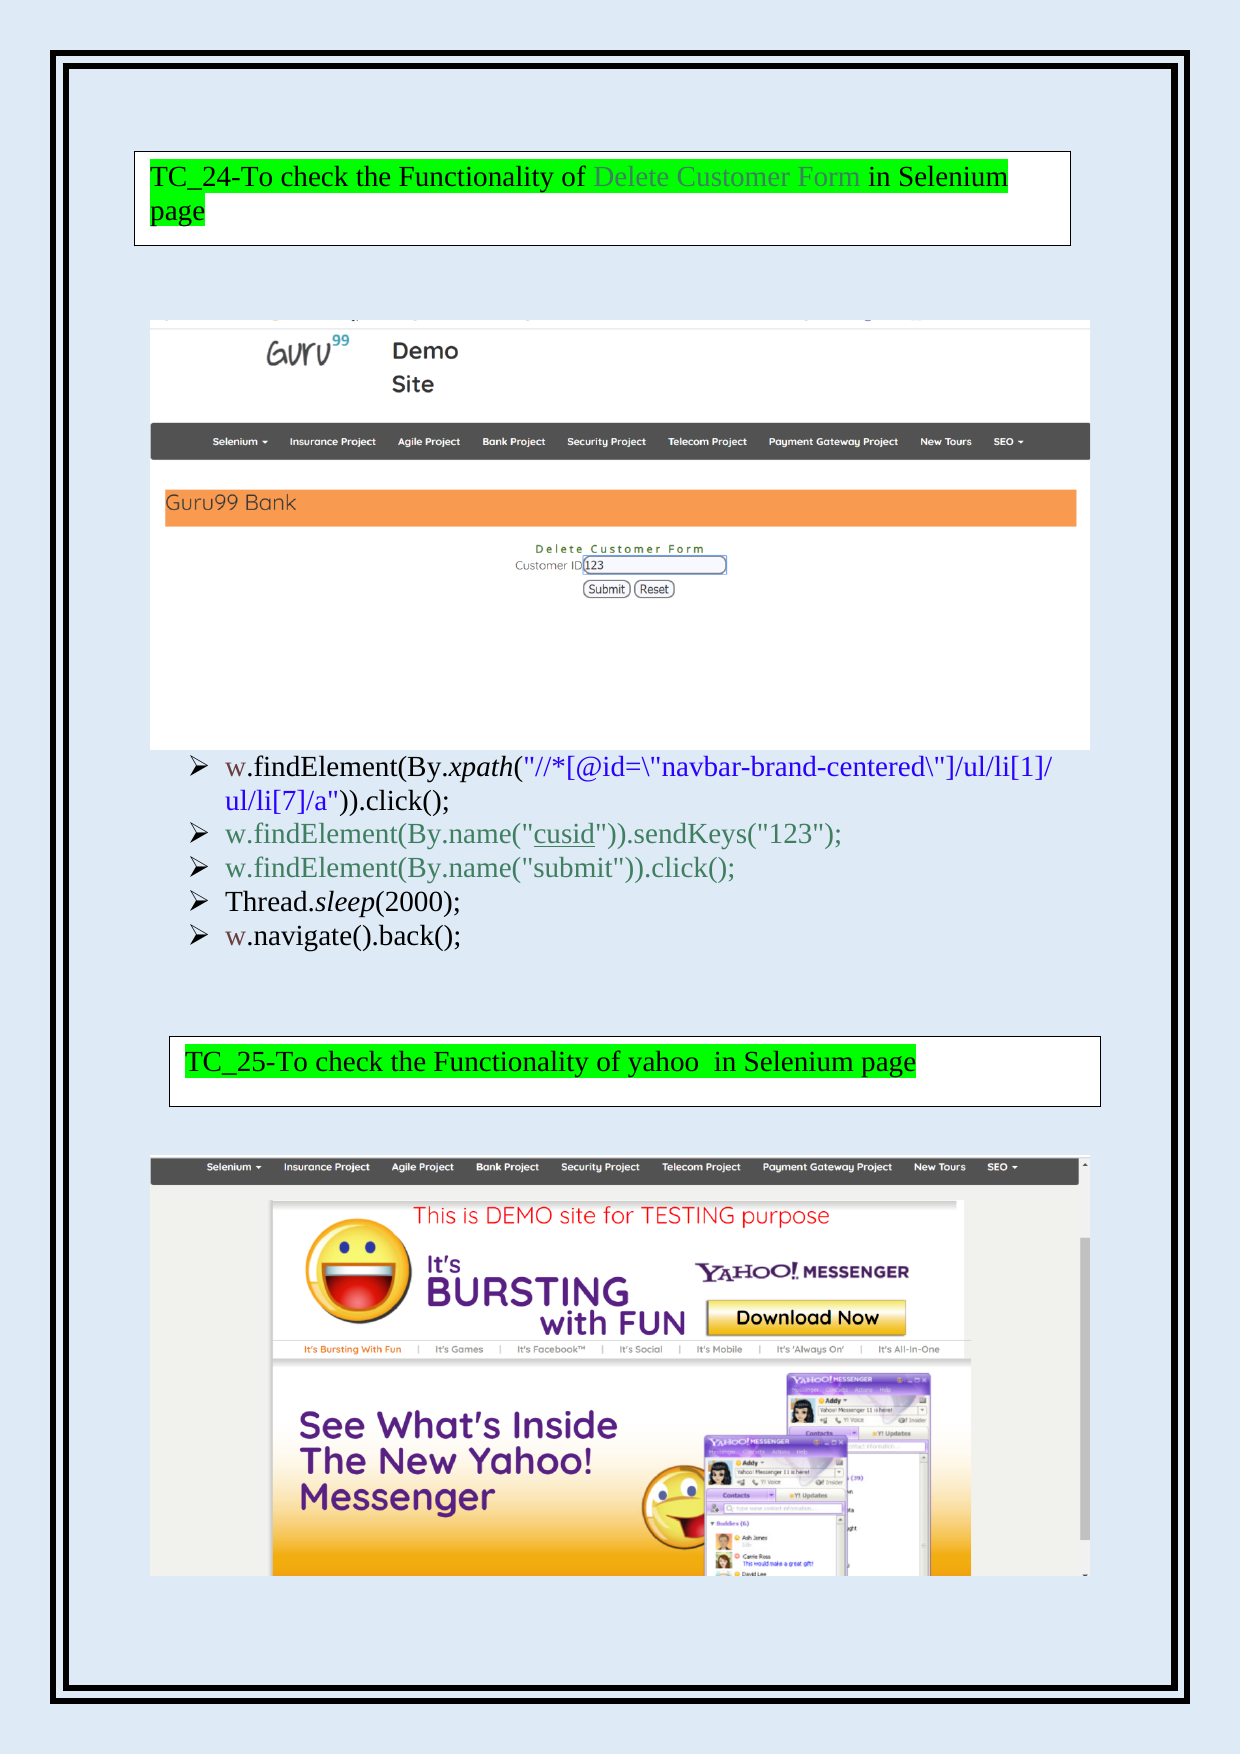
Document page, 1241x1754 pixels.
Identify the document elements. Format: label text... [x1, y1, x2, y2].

list Thread.sleep(2000); [187, 884, 1090, 918]
picture [150, 1155, 1091, 1576]
picture [150, 320, 1091, 750]
list w.findElement(By.name("submit")).click(); [187, 850, 1090, 884]
list w.findElement(By.name("cusid")).sendKeys("123"); [187, 817, 1090, 850]
list w.navigate().back(); [187, 918, 1090, 951]
list w.findElement(By.xpath("//*[@id=\"navbar-brand-centered\"]/ul/li[1]/ul/li[7]/a")).click(); [187, 750, 1090, 817]
